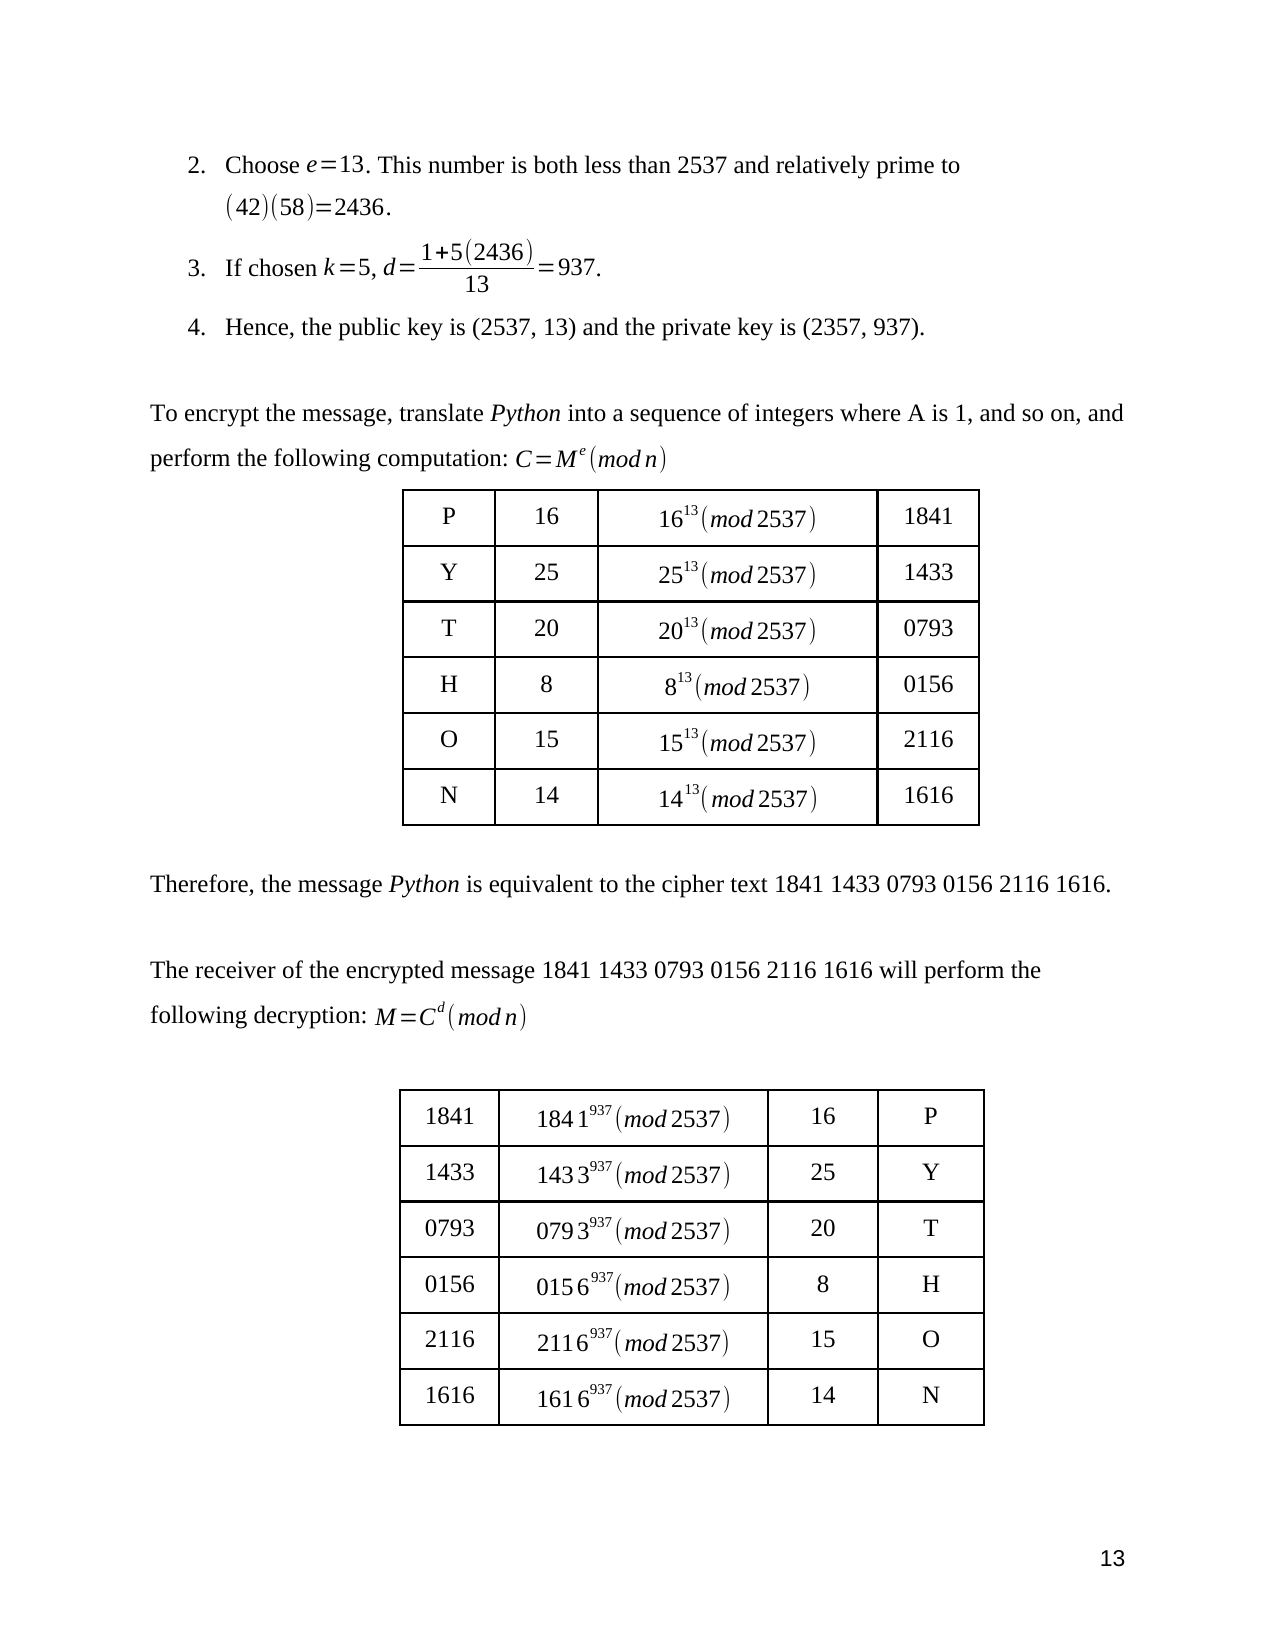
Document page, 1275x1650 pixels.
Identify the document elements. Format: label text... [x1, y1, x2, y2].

table_header [500, 1091, 767, 1144]
table_cell [599, 658, 876, 712]
table_header 1841 [401, 1091, 498, 1144]
table_cell 20 [769, 1203, 877, 1256]
table_cell [599, 714, 876, 768]
table_cell N [879, 1370, 983, 1424]
table_cell 1433 [879, 547, 978, 600]
table_header 16 [769, 1091, 877, 1144]
list Choose . This number is both less than 2537 and relatively prime to . [187, 150, 1125, 222]
table_cell Y [404, 547, 494, 600]
table_cell H [404, 658, 494, 712]
table_cell T [879, 1203, 983, 1256]
table_cell O [404, 714, 494, 768]
table_cell [500, 1203, 767, 1256]
table_cell [500, 1314, 767, 1368]
table_header 16 [496, 491, 597, 544]
table_cell O [879, 1314, 983, 1368]
table_header 1841 [879, 491, 978, 544]
table_header [599, 491, 876, 544]
table_cell [599, 603, 876, 656]
text Therefore, the message Python is equivalent to the cipher text 1841 1433 0793 0156 2116 1616. [150, 869, 1125, 898]
table_cell [500, 1147, 767, 1200]
table_cell [500, 1370, 767, 1424]
text The receiver of the encrypted message 1841 1433 0793 0156 2116 1616 will perform the following decryption: [150, 955, 1125, 1031]
table_header P [879, 1091, 983, 1144]
table_cell 1616 [401, 1370, 498, 1424]
list Hence, the public key is (2537, 13) and the private key is (2357, 937). [187, 312, 1125, 341]
text To encrypt the message, translate Python into a sequence of integers where A is 1, and so on, and perform the following computation: [150, 398, 1125, 474]
table_cell 8 [496, 658, 597, 712]
table_cell 2116 [879, 714, 978, 768]
table_cell N [404, 770, 494, 824]
table_cell 20 [496, 603, 597, 656]
table_header P [404, 491, 494, 544]
table_cell H [879, 1258, 983, 1312]
table_cell 25 [496, 547, 597, 600]
table_cell T [404, 603, 494, 656]
table_cell 14 [496, 770, 597, 824]
table_cell [599, 770, 876, 824]
table_cell 1616 [879, 770, 978, 824]
table_cell 25 [769, 1147, 877, 1200]
table_cell 15 [496, 714, 597, 768]
table_cell 1433 [401, 1147, 498, 1200]
table_cell 14 [769, 1370, 877, 1424]
table_cell 2116 [401, 1314, 498, 1368]
table_cell [599, 547, 876, 600]
table_cell [500, 1258, 767, 1312]
table_cell 0156 [401, 1258, 498, 1312]
table_cell 0156 [879, 658, 978, 712]
table_cell 8 [769, 1258, 877, 1312]
list If chosen , . [187, 236, 1125, 298]
table_cell 15 [769, 1314, 877, 1368]
table_cell 0793 [401, 1203, 498, 1256]
table_cell 0793 [879, 603, 978, 656]
table_cell Y [879, 1147, 983, 1200]
